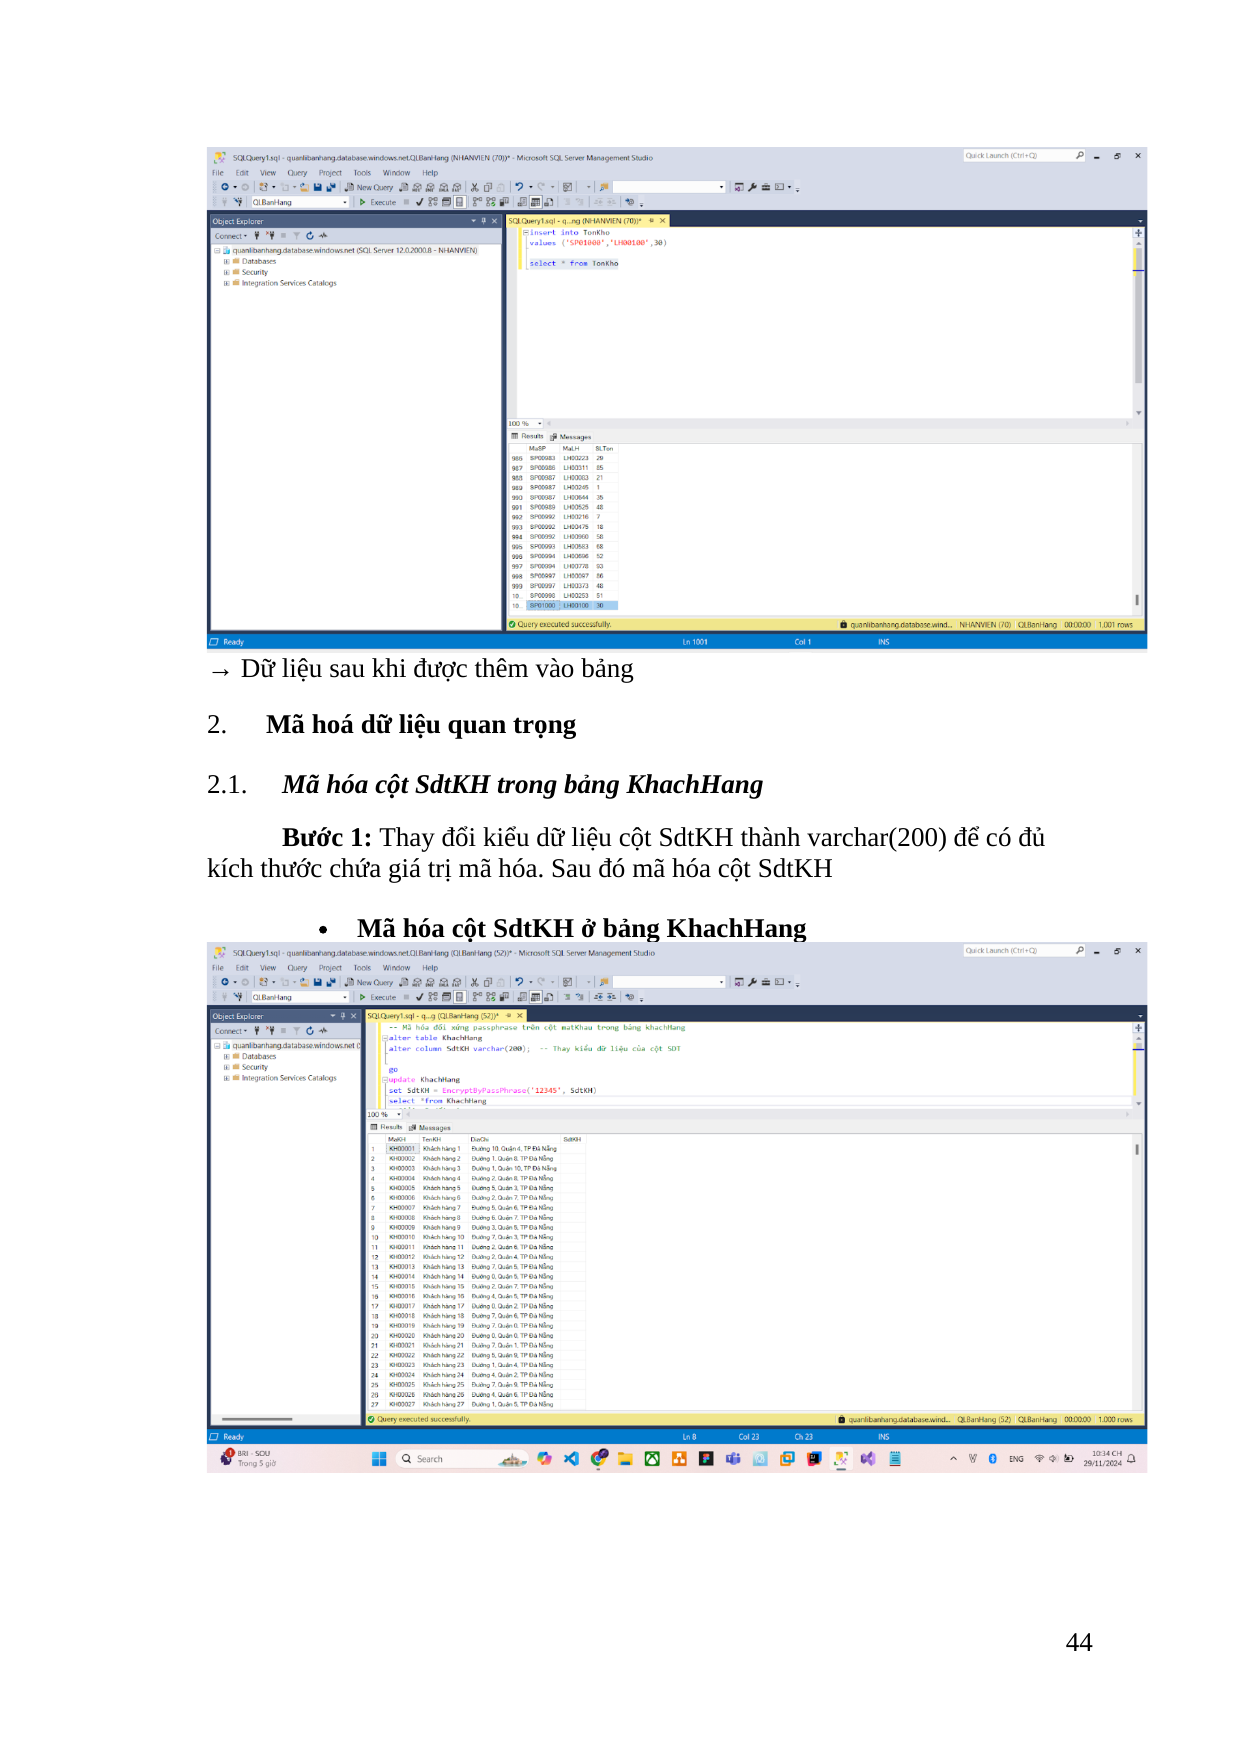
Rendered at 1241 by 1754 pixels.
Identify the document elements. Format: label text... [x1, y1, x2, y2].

list Mã hóa cột SdtKH ở bảng KhachHang [319, 912, 1092, 942]
picture [206, 942, 1148, 1473]
text → Dữ liệu sau khi được thêm vào bảng [207, 653, 1092, 683]
subtitle Mã hóa cột SdtKH trong bảng KhachHang [207, 768, 1092, 799]
subtitle Mã hoá dữ liệu quan trọng [207, 708, 1092, 740]
picture [206, 147, 1148, 653]
text Bước 1: Thay đổi kiểu dữ liệu cột SdtKH thành varchar(200) để có đủ kích thước chứa giá trị mã hóa. Sau đó mã hóa cột SdtKH [207, 821, 1092, 883]
